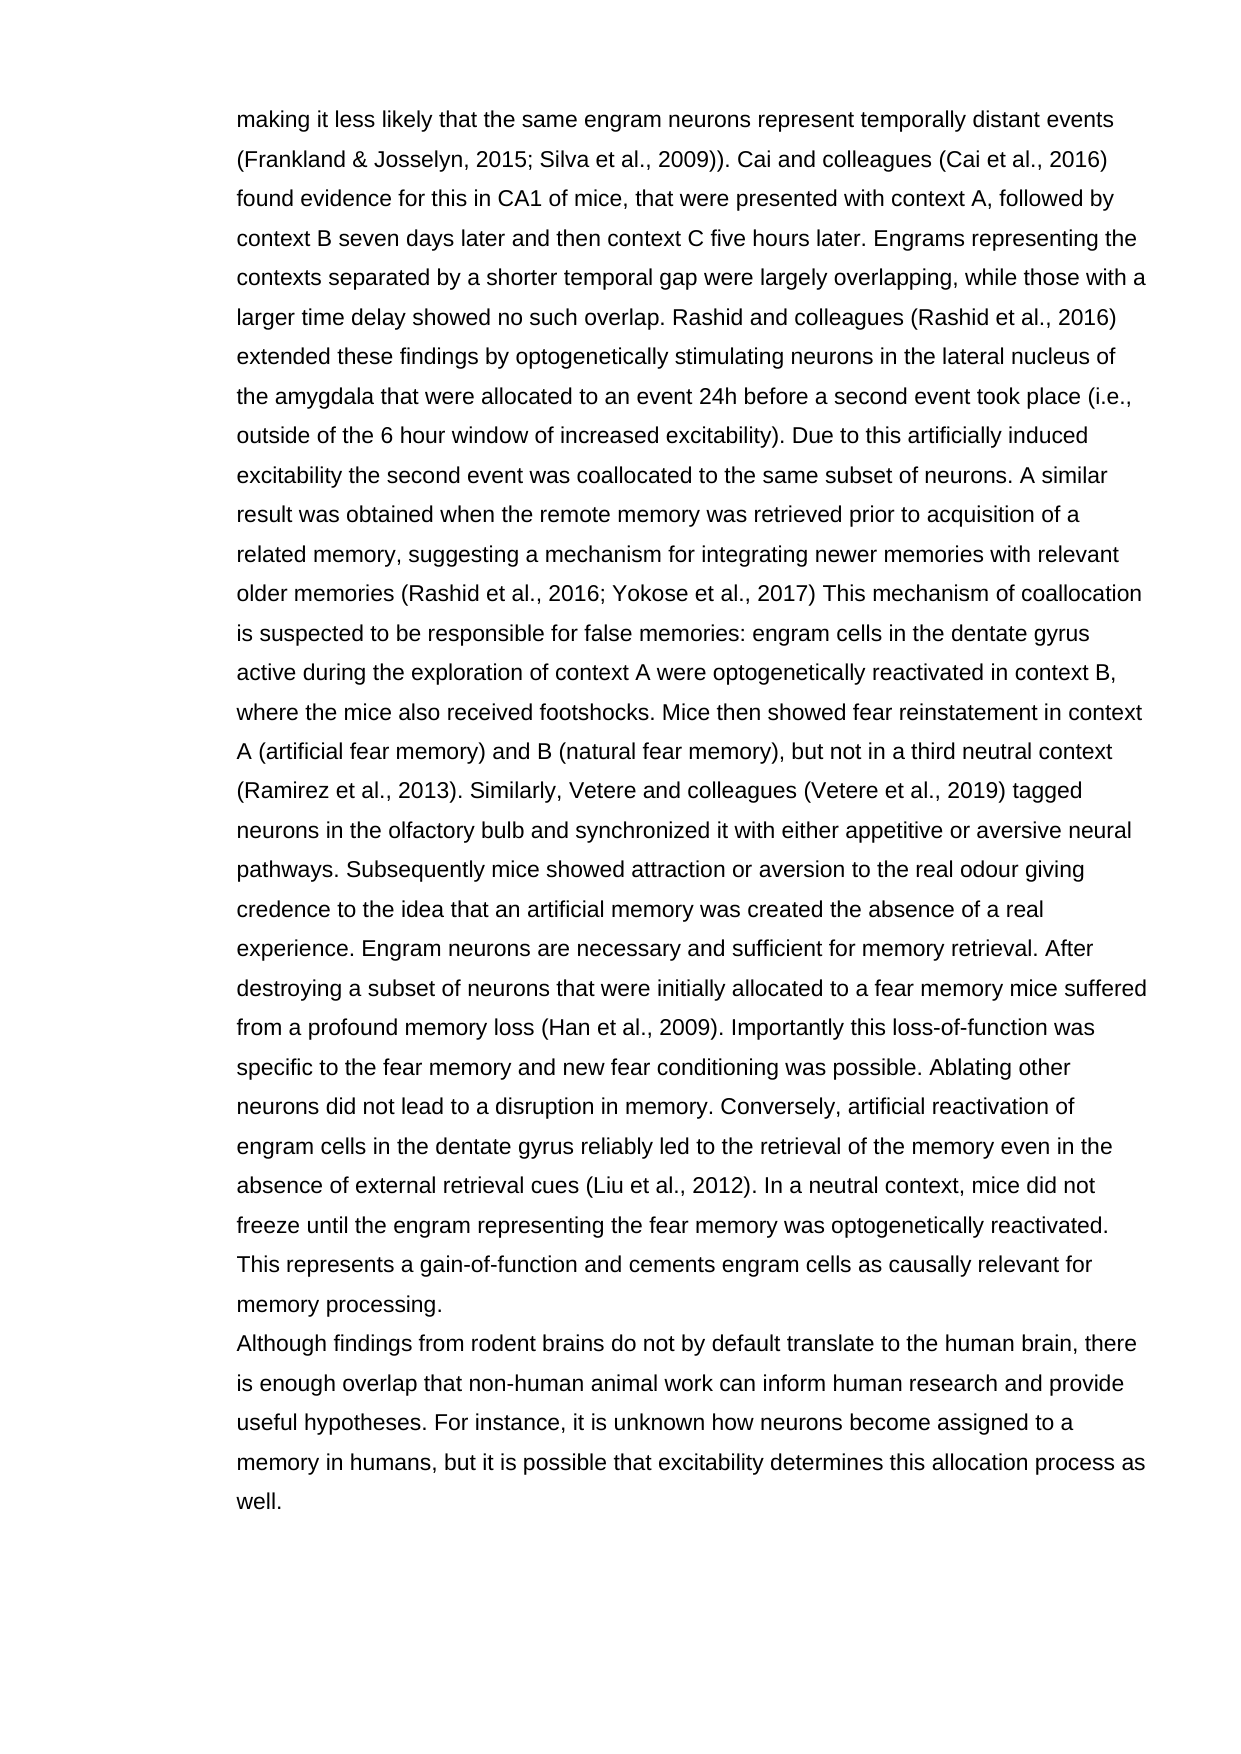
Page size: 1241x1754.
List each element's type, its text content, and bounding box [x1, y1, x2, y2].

text Although findings from rodent brains do not by default translate to the human brain, there is enough overlap that non-human animal work can inform human research and provide useful hypotheses. For instance, it is unknown how neurons become assigned to a memory in humans, but it is possible that excitability determines this allocation process as well. [236, 1330, 1152, 1514]
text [236, 106, 1152, 1317]
